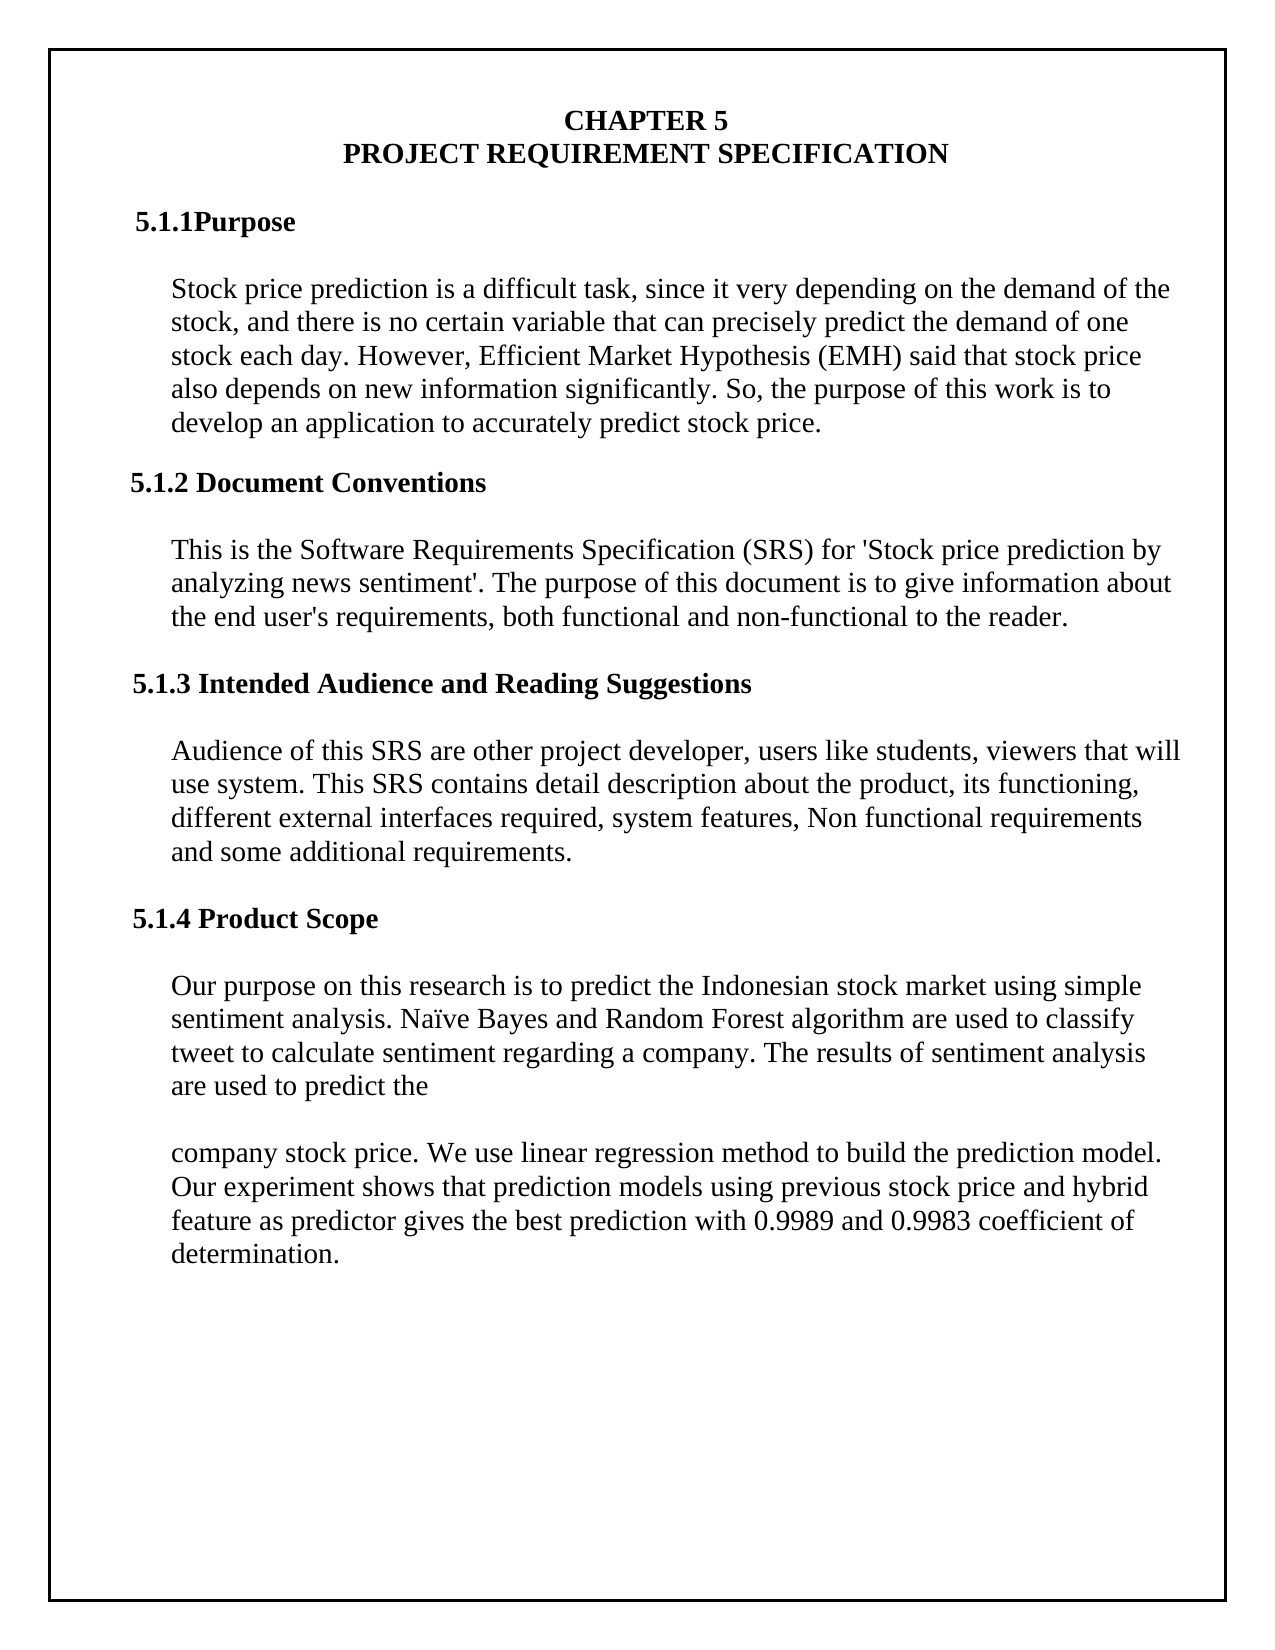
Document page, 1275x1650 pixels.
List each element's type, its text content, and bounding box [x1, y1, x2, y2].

text 5.1.1Purpose [135, 204, 1183, 237]
subtitle CHAPTER 5 [514, 103, 778, 137]
text PROJECT REQUIREMENT SPECIFICATION [192, 137, 1099, 170]
text Our purpose on this research is to predict the Indonesian stock market using simple sentiment analysis. Naïve Bayes and Random Forest algorithm are used to classify tweet to calculate sentiment regarding a company. The results of sentiment analysis are used to predict the [171, 968, 1183, 1102]
text Stock price prediction is a difficult task, since it very depending on the demand of the stock, and there is no certain variable that can precisely predict the demand of one stock each day. However, Efficient Market Hypothesis (EMH) said that stock price also depends on new information significantly. So, the purpose of this work is to develop an application to accurately predict stock price. [171, 271, 1183, 438]
text 5.1.3 Intended Audience and Reading Suggestions [96, 666, 1183, 699]
text This is the Software Requirements Specification (SRS) for 'Stock price prediction by analyzing news sentiment'. The purpose of this document is to give information about the end user's requirements, both functional and non-functional to the reader. [171, 532, 1183, 632]
text Audience of this SRS are other project developer, users like students, viewers that will use system. This SRS contains detail description about the product, its functioning, different external interfaces required, system features, Non functional requirements and some additional requirements. [171, 733, 1183, 867]
text company stock price. We use linear regression method to build the prediction model. Our experiment shows that prediction models using previous stock price and hybrid feature as predictor gives the best prediction with 0.9989 and 0.9983 coefficient of determination. [171, 1136, 1183, 1270]
text 5.1.4 Product Scope [96, 901, 1183, 934]
text 5.1.2 Document Conventions [96, 465, 1183, 498]
